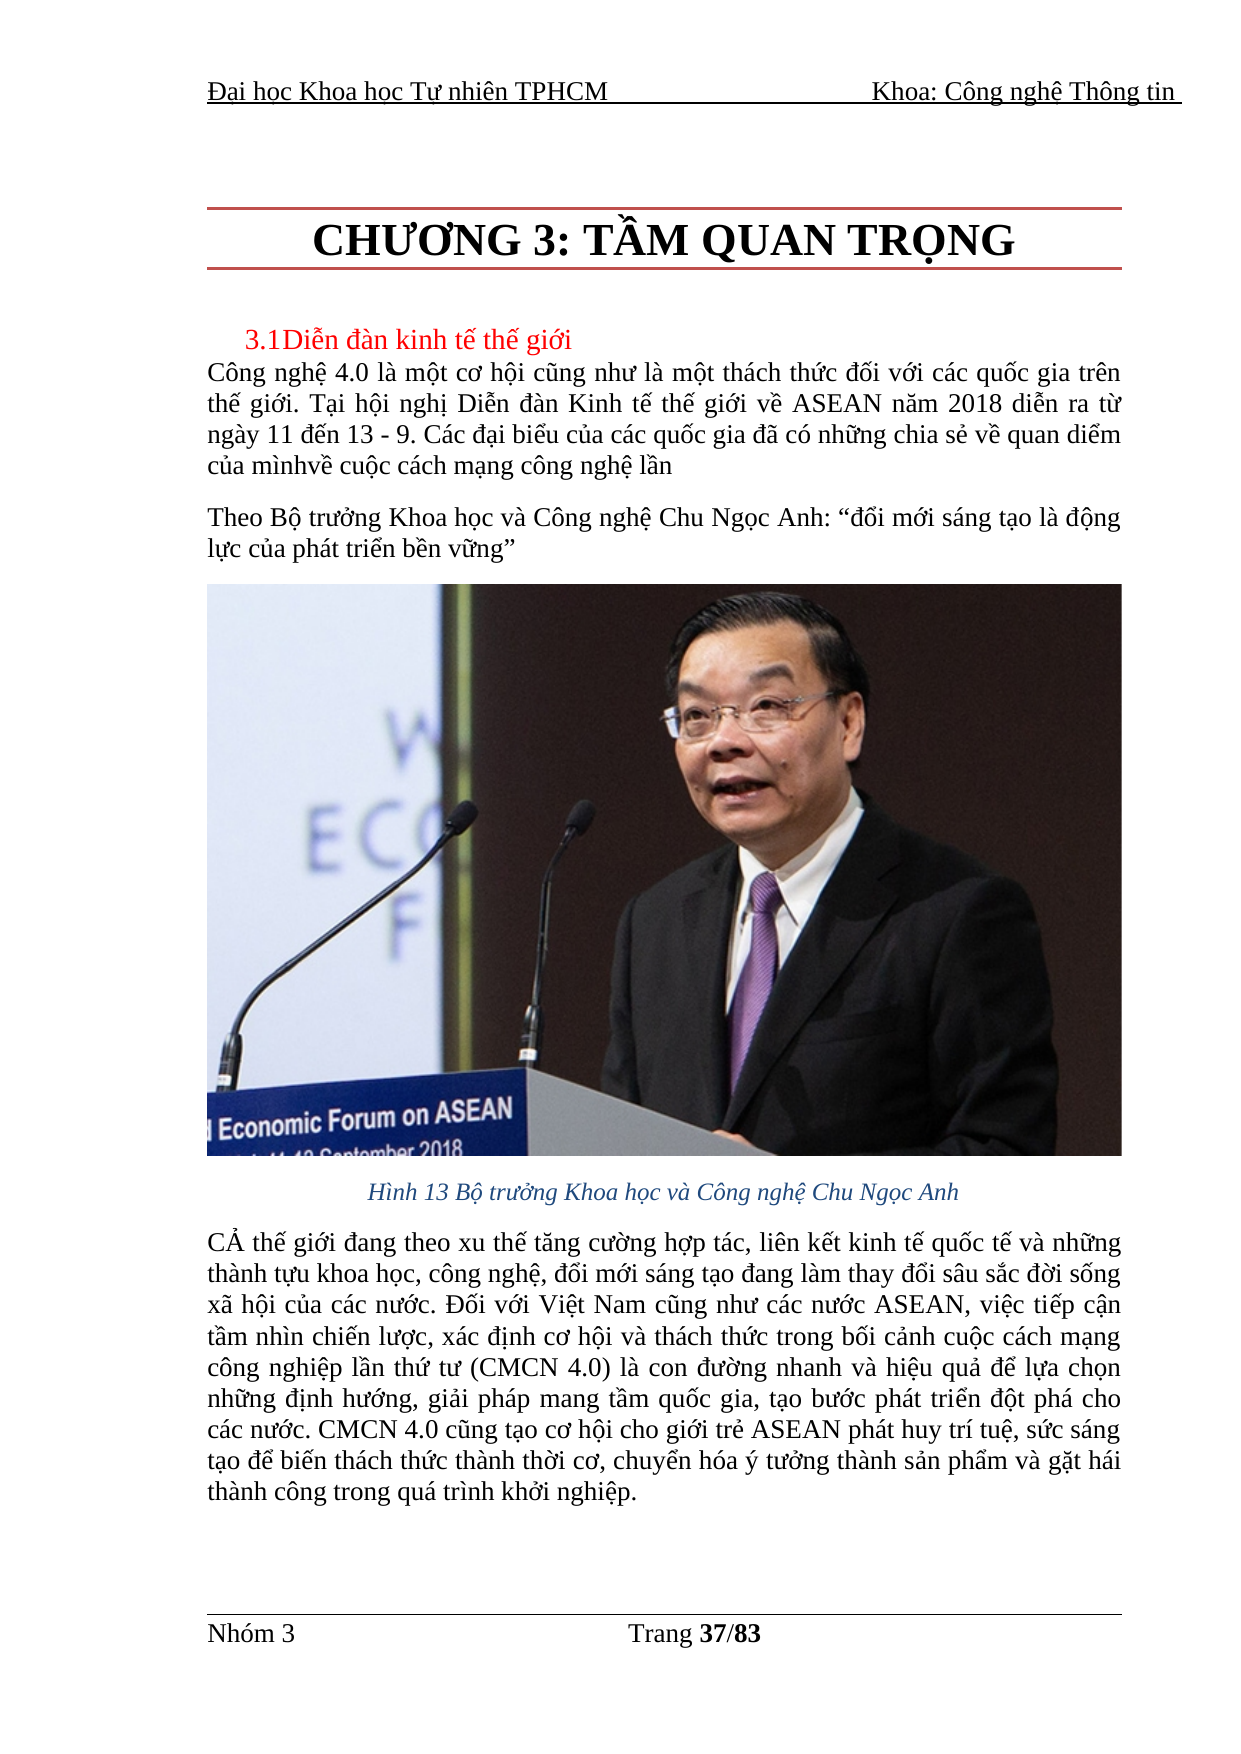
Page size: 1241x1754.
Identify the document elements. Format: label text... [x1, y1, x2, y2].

text Công nghệ 4.0 là một cơ hội cũng như là một thách thức đối với các quốc gia trên thế giới. Tại hội nghị Diễn đàn Kinh tế thế giới về ASEAN năm 2018 diễn ra từ ngày 11 đến 13 - 9. Các đại biểu của các quốc gia đã có những chia sẻ về quan diểm của mìnhvề cuộc cách mạng công nghệ lần [207, 356, 1122, 480]
text Theo Bộ trưởng Khoa học và Công nghệ Chu Ngọc Anh: “đổi mới sáng tạo là động lực của phát triển bền vững” [207, 501, 1122, 563]
picture [207, 584, 1122, 1156]
text CẢ thế giới đang theo xu thế tăng cường hợp tác, liên kết kinh tế quốc tế và những thành tựu khoa học, công nghệ, đổi mới sáng tạo đang làm thay đổi sâu sắc đời sống xã hội của các nước. Ðối với Việt Nam cũng như các nước ASEAN, việc tiếp cận tầm nhìn chiến lược, xác định cơ hội và thách thức trong bối cảnh cuộc cách mạng công nghiệp lần thứ tư (CMCN 4.0) là con đường nhanh và hiệu quả để lựa chọn những định hướng, giải pháp mang tầm quốc gia, tạo bước phát triển đột phá cho các nước. CMCN 4.0 cũng tạo cơ hội cho giới trẻ ASEAN phát huy trí tuệ, sức sáng tạo để biến thách thức thành thời cơ, chuyển hóa ý tưởng thành sản phẩm và gặt hái thành công trong quá trình khởi nghiệp. [207, 1226, 1122, 1507]
text CHƯƠNG 3: TẦM QUAN TRỌNG [207, 210, 1122, 267]
text Hình 13 Bộ trưởng Khoa học và Công nghệ Chu Ngọc Anh [207, 1177, 1122, 1205]
subtitle Diễn đàn kinh tế thế giới [244, 322, 1122, 356]
